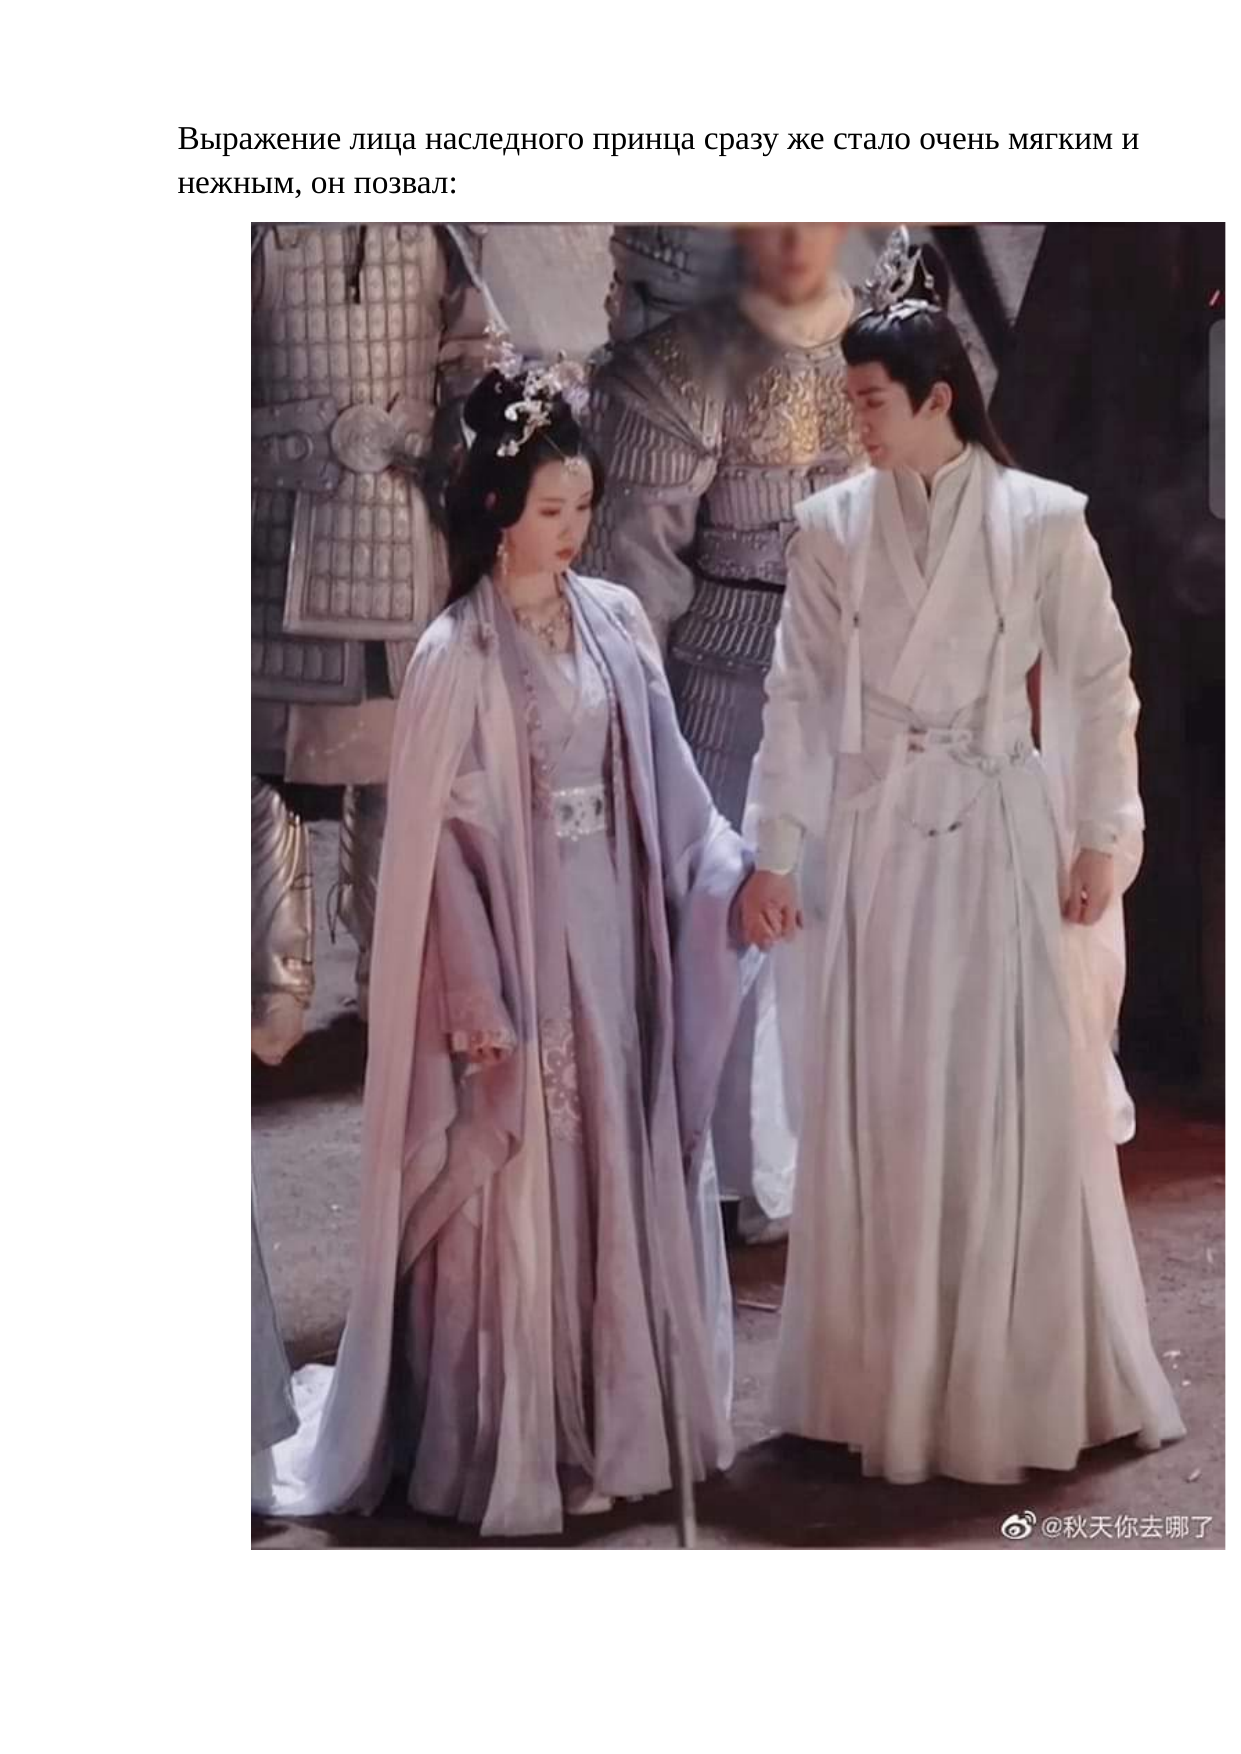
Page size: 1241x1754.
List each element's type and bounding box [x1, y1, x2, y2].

text [177, 118, 1152, 201]
picture [251, 222, 1226, 1550]
